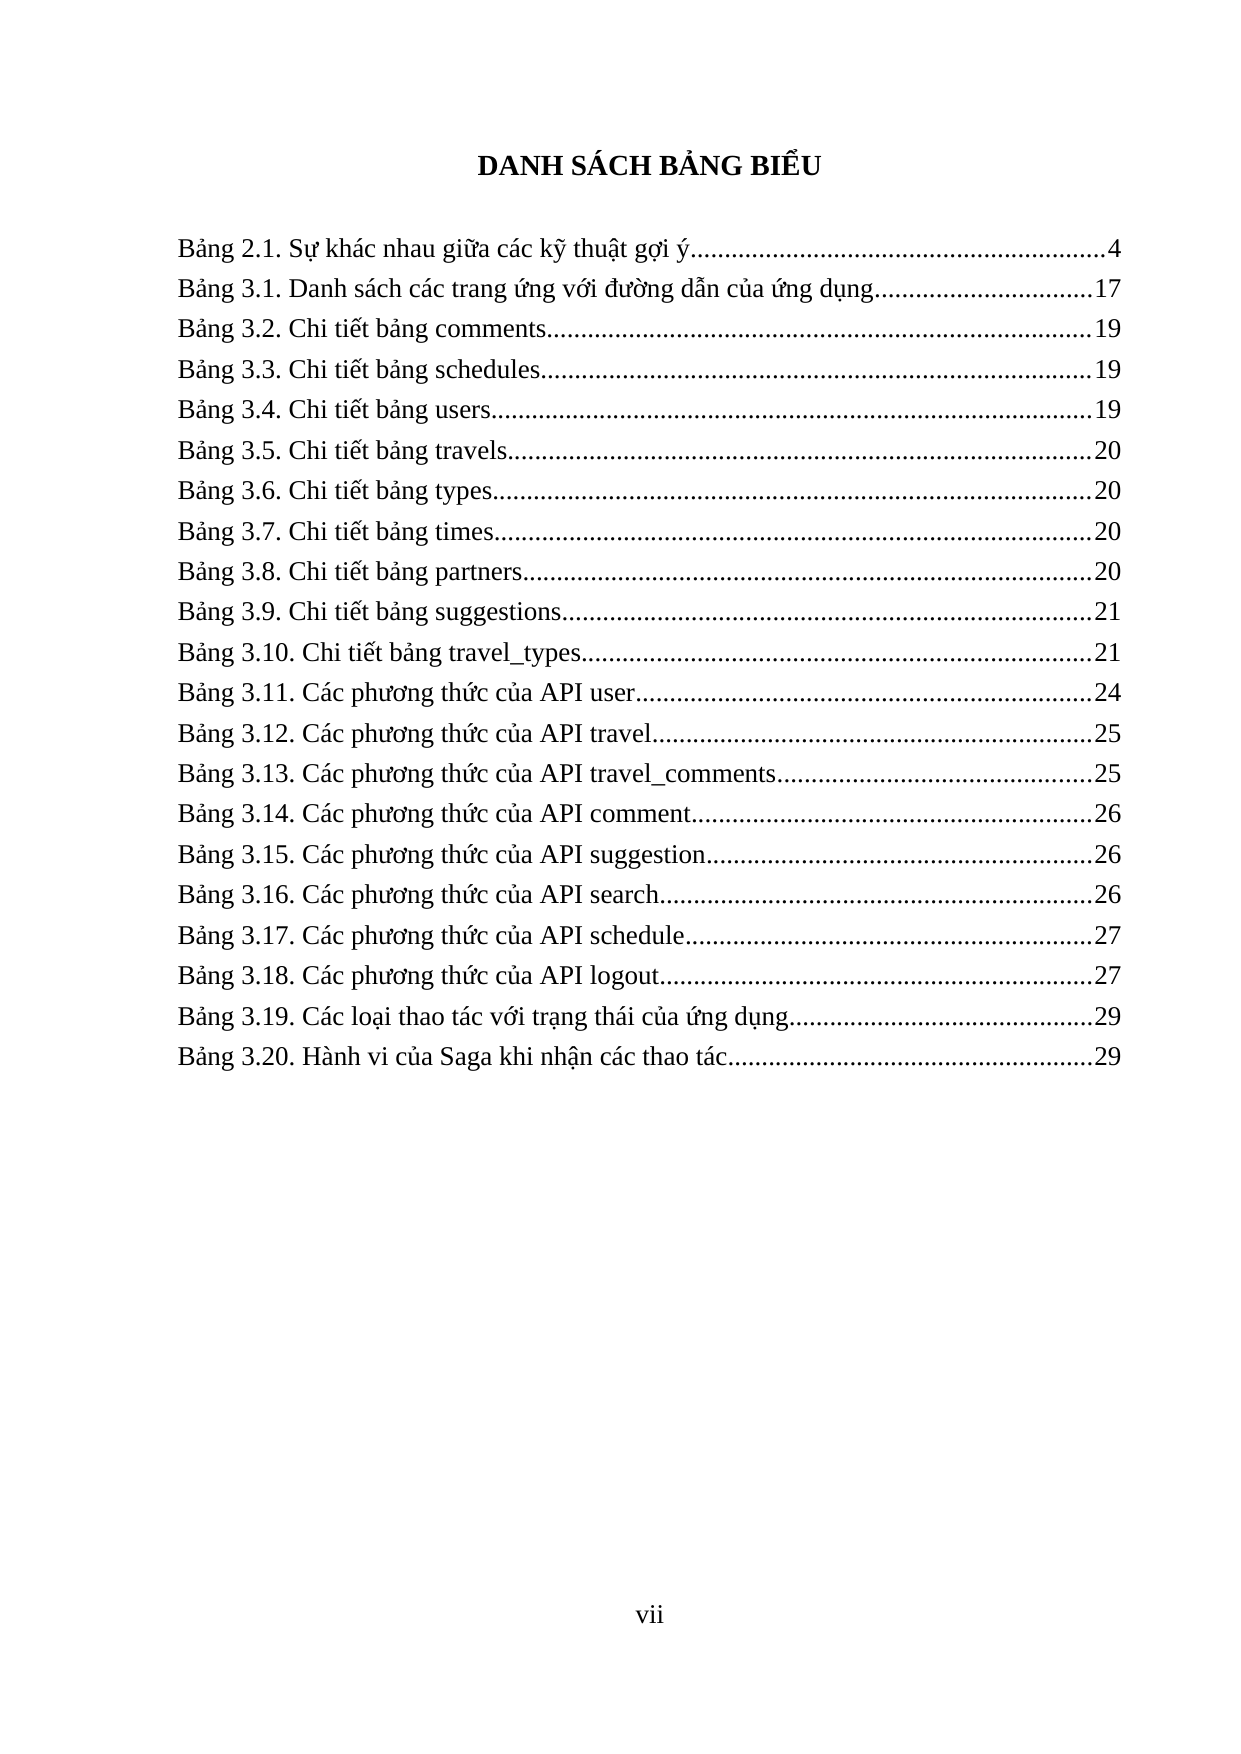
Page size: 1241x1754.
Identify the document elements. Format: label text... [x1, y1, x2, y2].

text Bảng 3.8. Chi tiết bảng partners 20 [177, 555, 1122, 586]
text Bảng 3.18. Các phương thức của API logout 27 [177, 959, 1122, 990]
text Bảng 2.1. Sự khác nhau giữa các kỹ thuật gợi ý 4 [177, 232, 1122, 263]
text Bảng 3.6. Chi tiết bảng types 20 [177, 474, 1122, 505]
text DANH SÁCH BẢNG BIỂU [177, 148, 1122, 181]
text Bảng 3.4. Chi tiết bảng users 19 [177, 393, 1122, 424]
text Bảng 3.2. Chi tiết bảng comments 19 [177, 312, 1122, 344]
text Bảng 3.11. Các phương thức của API user 24 [177, 676, 1122, 707]
text Bảng 3.15. Các phương thức của API suggestion 26 [177, 838, 1122, 869]
text Bảng 3.3. Chi tiết bảng schedules 19 [177, 353, 1122, 384]
text Bảng 3.1. Danh sách các trang ứng với đường dẫn của ứng dụng 17 [177, 272, 1122, 303]
text Bảng 3.17. Các phương thức của API schedule 27 [177, 919, 1122, 950]
text Bảng 3.19. Các loại thao tác với trạng thái của ứng dụng 29 [177, 999, 1122, 1031]
text Bảng 3.20. Hành vi của Saga khi nhận các thao tác 29 [177, 1040, 1122, 1071]
text Bảng 3.10. Chi tiết bảng travel_types 21 [177, 636, 1122, 667]
text Bảng 3.14. Các phương thức của API comment 26 [177, 797, 1122, 829]
text Bảng 3.9. Chi tiết bảng suggestions 21 [177, 595, 1122, 627]
text Bảng 3.12. Các phương thức của API travel 25 [177, 717, 1122, 748]
text Bảng 3.7. Chi tiết bảng times 20 [177, 514, 1122, 546]
text Bảng 3.16. Các phương thức của API search 26 [177, 878, 1122, 909]
text Bảng 3.13. Các phương thức của API travel_comments 25 [177, 757, 1122, 788]
text Bảng 3.5. Chi tiết bảng travels 20 [177, 434, 1122, 465]
